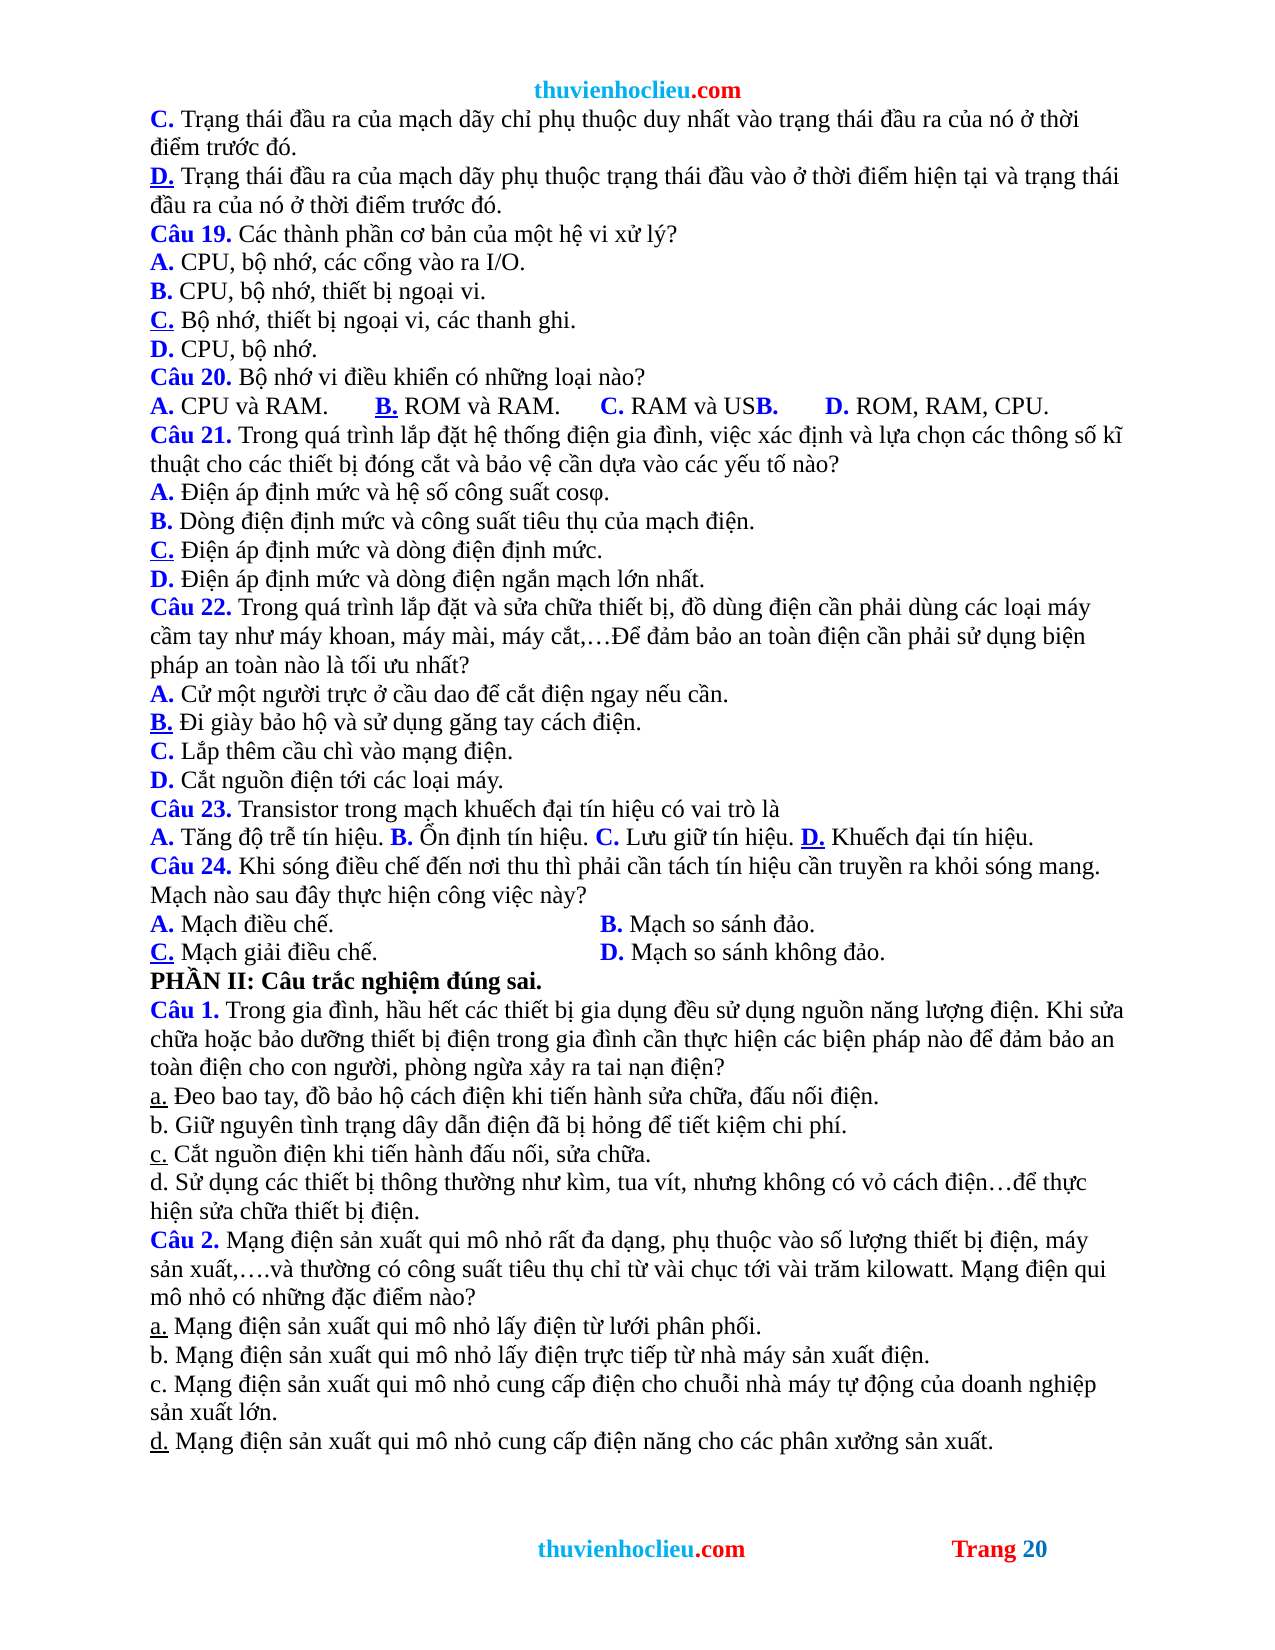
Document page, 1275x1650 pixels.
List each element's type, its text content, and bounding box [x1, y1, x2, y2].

text Câu 23. Transistor trong mạch khuếch đại tín hiệu có vai trò là [150, 794, 1125, 822]
text b. Mạng điện sản xuất qui mô nhỏ lấy điện trực tiếp từ nhà máy sản xuất điện. [150, 1340, 1125, 1369]
text c. Mạng điện sản xuất qui mô nhỏ cung cấp điện cho chuỗi nhà máy tự động của doanh nghiệp sản xuất lớn. [150, 1369, 1125, 1426]
text b. Giữ nguyên tình trạng dây dẫn điện đã bị hỏng để tiết kiệm chi phí. [150, 1110, 1125, 1139]
text A. CPU, bộ nhớ, các cổng vào ra I/O. [150, 247, 1125, 276]
text D. Điện áp định mức và dòng điện ngắn mạch lớn nhất. [150, 564, 1125, 592]
text B. Đi giày bảo hộ và sử dụng găng tay cách điện. [150, 707, 1125, 736]
text D. Cắt nguồn điện tới các loại máy. [150, 765, 1125, 794]
text d. Mạng điện sản xuất qui mô nhỏ cung cấp điện năng cho các phân xưởng sản xuất. [150, 1426, 1125, 1455]
text Câu 20. Bộ nhớ vi điều khiển có những loại nào? [150, 362, 1125, 391]
text C. Lắp thêm cầu chì vào mạng điện. [150, 736, 1125, 765]
text D. Trạng thái đầu ra của mạch dãy phụ thuộc trạng thái đầu vào ở thời điểm hiện tại và trạng thái đầu ra của nó ở thời điểm trước đó. [150, 161, 1125, 219]
text C. Điện áp định mức và dòng điện định mức. [150, 535, 1125, 564]
text C. Trạng thái đầu ra của mạch dãy chỉ phụ thuộc duy nhất vào trạng thái đầu ra của nó ở thời điểm trước đó. [150, 104, 1125, 161]
text PHẦN II: Câu trắc nghiệm đúng sai. [150, 966, 1125, 995]
text Câu 19. Các thành phần cơ bản của một hệ vi xử lý? [150, 219, 1125, 247]
text C. Mạch giải điều chế. D. Mạch so sánh không đảo. [150, 937, 1125, 966]
text D. CPU, bộ nhớ. [150, 334, 1125, 362]
text A. Tăng độ trễ tín hiệu. B. Ổn định tín hiệu. C. Lưu giữ tín hiệu. D. Khuếch đại tín hiệu. [150, 822, 1125, 851]
text A. CPU và RAM. B. ROM và RAM. C. RAM và USB. D. ROM, RAM, CPU. [150, 391, 1125, 420]
text B. CPU, bộ nhớ, thiết bị ngoại vi. [150, 276, 1125, 305]
text Câu 22. Trong quá trình lắp đặt và sửa chữa thiết bị, đồ dùng điện cần phải dùng các loại máy cầm tay như máy khoan, máy mài, máy cắt,…Để đảm bảo an toàn điện cần phải sử dụng biện pháp an toàn nào là tối ưu nhất? [150, 592, 1125, 679]
text C. Bộ nhớ, thiết bị ngoại vi, các thanh ghi. [150, 305, 1125, 334]
text A. Điện áp định mức và hệ số công suất cosφ. [150, 477, 1125, 506]
text B. Dòng điện định mức và công suất tiêu thụ của mạch điện. [150, 506, 1125, 535]
text Câu 21. Trong quá trình lắp đặt hệ thống điện gia đình, việc xác định và lựa chọn các thông số kĩ thuật cho các thiết bị đóng cắt và bảo vệ cần dựa vào các yếu tố nào? [150, 420, 1125, 477]
text A. Cử một người trực ở cầu dao để cắt điện ngay nếu cần. [150, 679, 1125, 707]
text Câu 1. Trong gia đình, hầu hết các thiết bị gia dụng đều sử dụng nguồn năng lượng điện. Khi sửa chữa hoặc bảo dưỡng thiết bị điện trong gia đình cần thực hiện các biện pháp nào để đảm bảo an toàn điện cho con người, phòng ngừa xảy ra tai nạn điện? [150, 995, 1125, 1081]
text a. Đeo bao tay, đồ bảo hộ cách điện khi tiến hành sửa chữa, đấu nối điện. [150, 1081, 1125, 1110]
text A. Mạch điều chế. B. Mạch so sánh đảo. [150, 909, 1125, 937]
text d. Sử dụng các thiết bị thông thường như kìm, tua vít, nhưng không có vỏ cách điện…để thực hiện sửa chữa thiết bị điện. [150, 1167, 1125, 1225]
text Câu 24. Khi sóng điều chế đến nơi thu thì phải cần tách tín hiệu cần truyền ra khỏi sóng mang. Mạch nào sau đây thực hiện công việc này? [150, 851, 1125, 909]
text Câu 2. Mạng điện sản xuất qui mô nhỏ rất đa dạng, phụ thuộc vào số lượng thiết bị điện, máy sản xuất,….và thường có công suất tiêu thụ chỉ từ vài chục tới vài trăm kilowatt. Mạng điện qui mô nhỏ có những đặc điểm nào? [150, 1225, 1125, 1311]
text c. Cắt nguồn điện khi tiến hành đấu nối, sửa chữa. [150, 1139, 1125, 1167]
text a. Mạng điện sản xuất qui mô nhỏ lấy điện từ lưới phân phối. [150, 1311, 1125, 1340]
